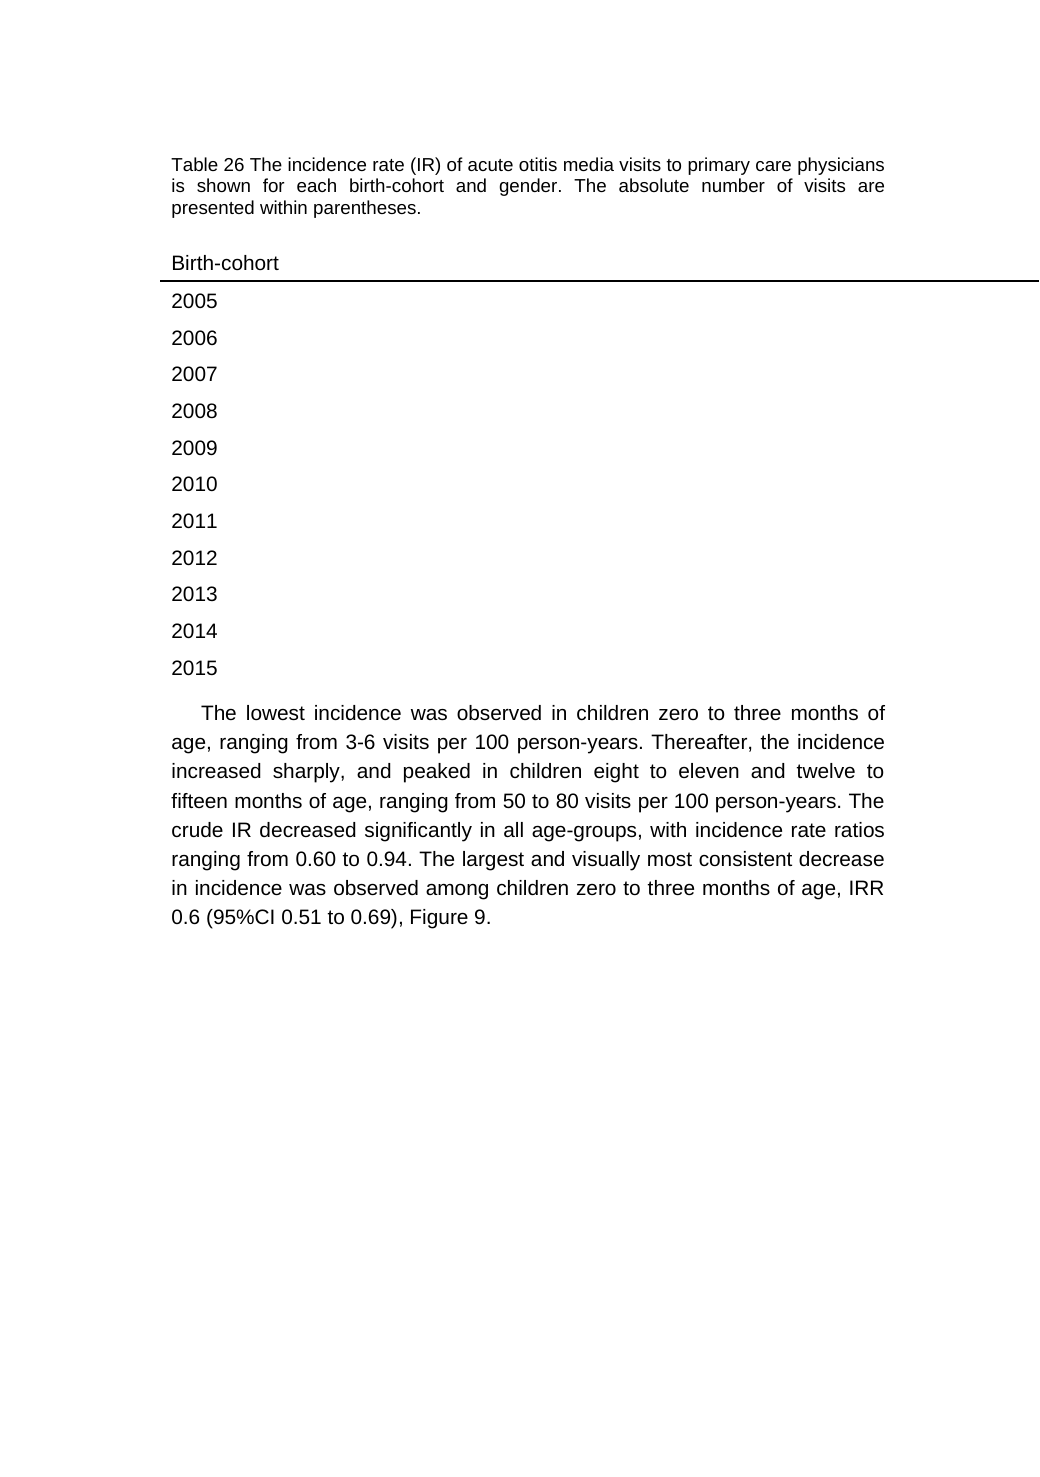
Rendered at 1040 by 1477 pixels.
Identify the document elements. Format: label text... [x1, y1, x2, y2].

table_cell 2011 [160, 501, 1039, 538]
table_cell 2015 [160, 648, 1039, 685]
table_cell 2010 [160, 465, 1039, 501]
table_cell 2007 [160, 355, 1039, 391]
table_cell 2013 [160, 575, 1039, 611]
table_cell 2009 [160, 428, 1039, 465]
table_header Birth-cohort [160, 243, 1039, 280]
text Table 26 The incidence rate (IR) of acute otitis media visits to primary care physicians is shown for each birth-cohort and gender. The absolute number of visits are presented within parentheses. [171, 153, 886, 218]
table_cell 2014 [160, 611, 1039, 648]
text The lowest incidence was observed in children zero to three months of age, ranging from 3-6 visits per 100 person-years. Thereafter, the incidence increased sharply, and peaked in children eight to eleven and twelve to fifteen months of age, ranging from 50 to 80 visits per 100 person-years. The crude IR decreased significantly in all age-groups, with incidence rate ratios ranging from 0.60 to 0.94. The largest and visually most consistent decrease in incidence was observed among children zero to three months of age, IRR 0.6 (95%CI 0.51 to 0.69), Figure 9. [171, 697, 886, 931]
table_cell 2008 [160, 391, 1039, 428]
table_cell 2005 [160, 282, 1039, 318]
table_cell 2006 [160, 318, 1039, 355]
table_cell 2012 [160, 538, 1039, 575]
